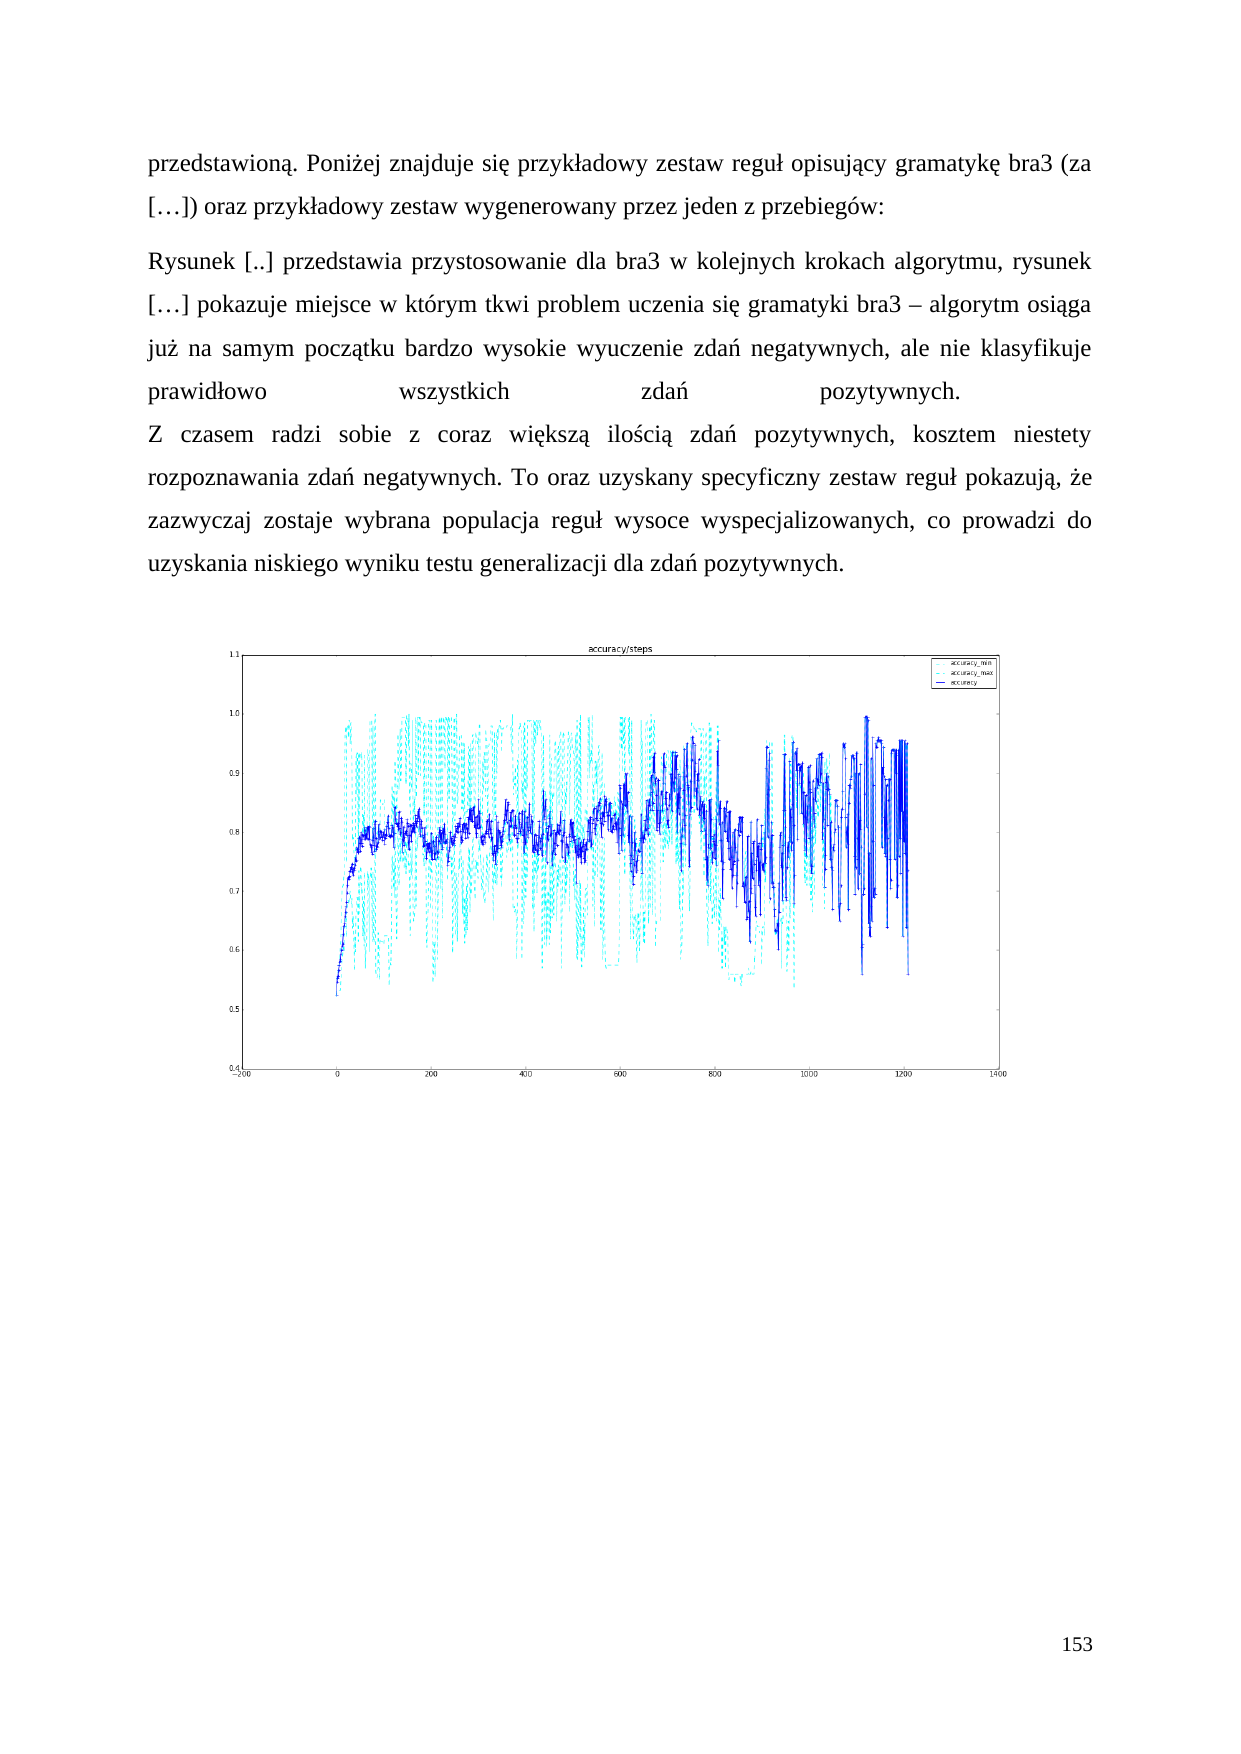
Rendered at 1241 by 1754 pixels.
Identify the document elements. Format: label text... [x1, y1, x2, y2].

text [148, 148, 1093, 219]
text Rysunek [..] przedstawia przystosowanie dla bra3 w kolejnych krokach algorytmu, rysunek […] pokazuje miejsce w którym tkwi problem uczenia się gramatyki bra3 – algorytm osiąga już na samym początku bardzo wysokie wyuczenie zdań negatywnych, ale nie klasyfikuje prawidłowo wszystkich zdań pozytywnych. Z czasem radzi sobie z coraz większą ilością zdań pozytywnych, kosztem niestety rozpoznawania zdań negatywnych. To oraz uzyskany specyficzny zestaw reguł pokazują, że zazwyczaj zostaje wybrana populacja reguł wysoce wyspecjalizowanych, co prowadzi do uzyskania niskiego wyniku testu generalizacji dla zdań pozytywnych. [148, 246, 1093, 577]
picture [147, 603, 1093, 1120]
